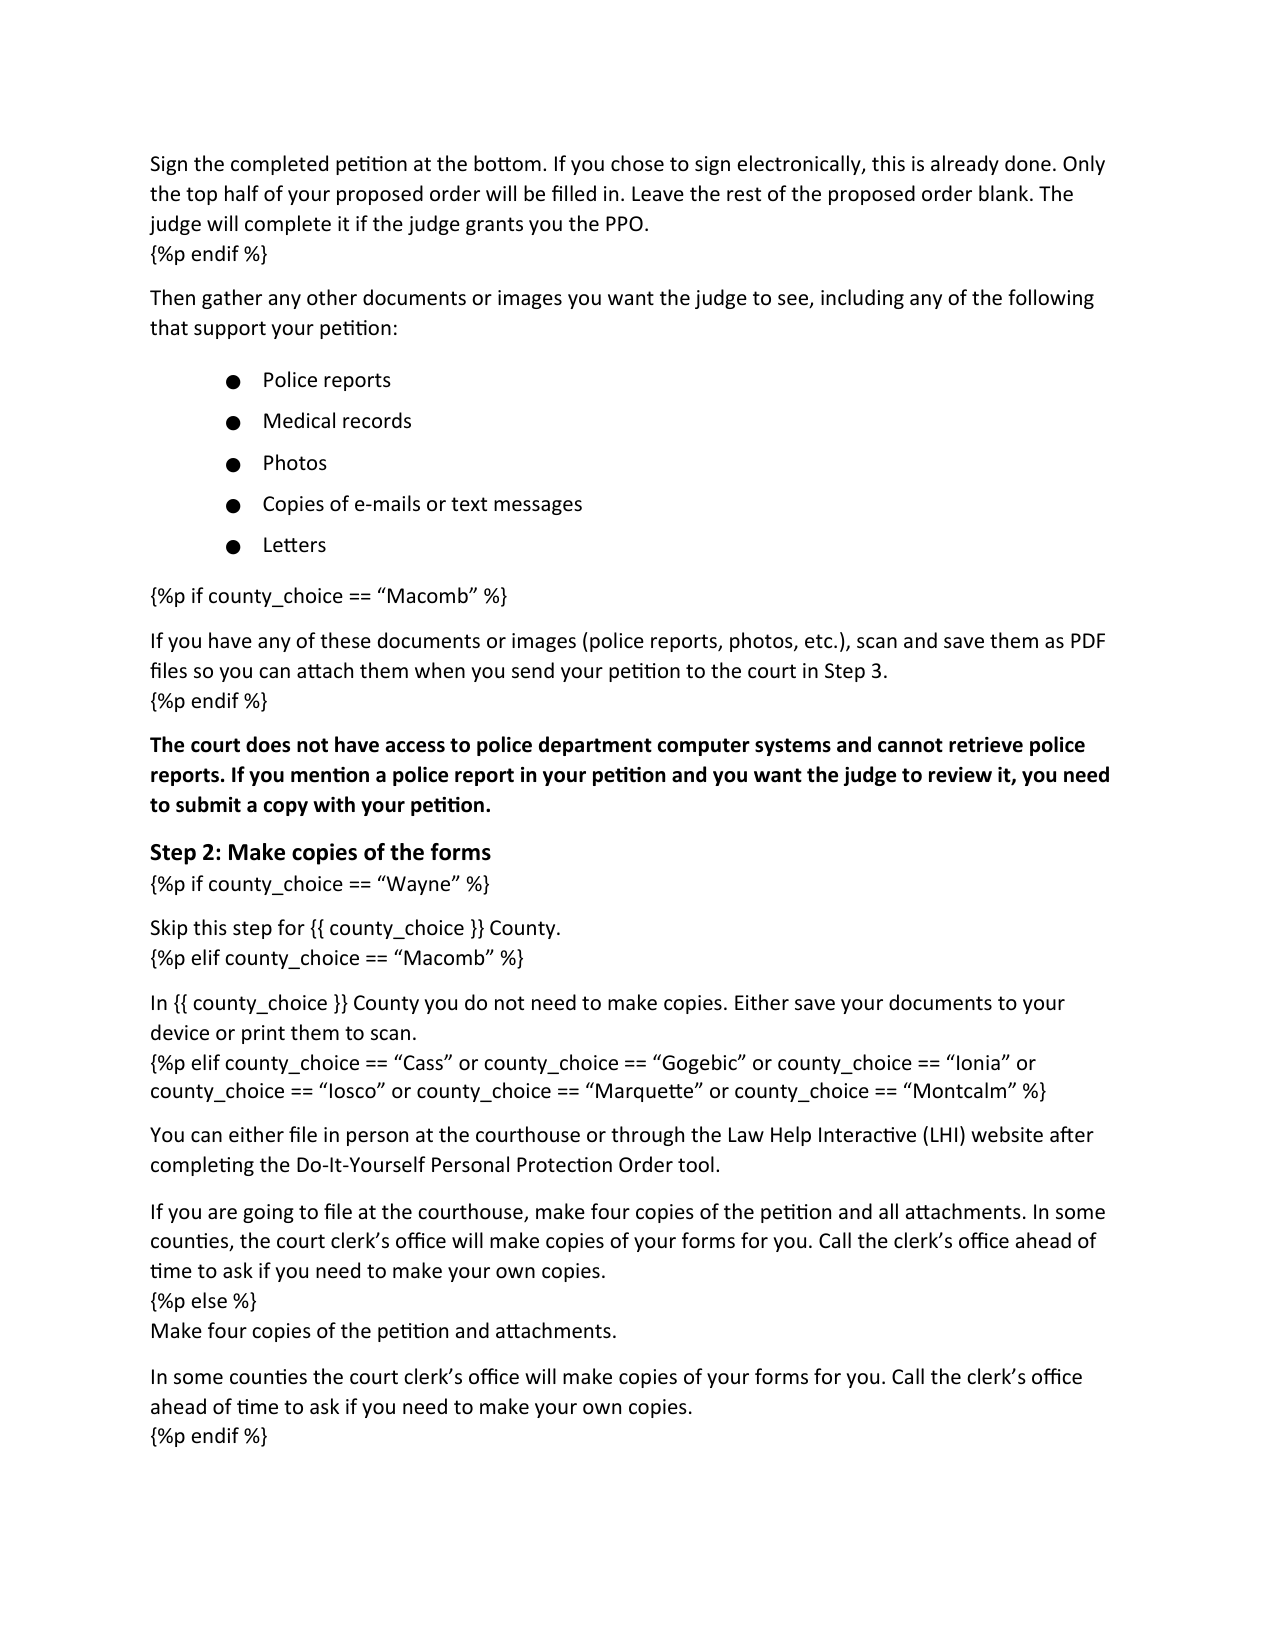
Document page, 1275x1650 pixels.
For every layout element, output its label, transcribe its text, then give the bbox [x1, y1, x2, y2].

text Skip this step for {{ county_choice }} County. [150, 914, 1125, 942]
text Sign the completed petition at the bottom. If you chose to sign electronically, this is already done. Only the top half of your proposed order will be filled in. Leave the rest of the proposed order blank. The judge will complete it if the judge grants you the PPO. [150, 150, 1125, 237]
text If you have any of these documents or images (police reports, photos, etc.), scan and save them as PDF files so you can attach them when you send your petition to the court in Step 3. [150, 627, 1125, 684]
text {%p else %} [150, 1286, 1125, 1314]
text Step 2: Make copies of the forms [150, 837, 1125, 867]
list Medical records [225, 401, 1125, 440]
text Then gather any other documents or images you want the judge to see, including any of the following that support your petition: [150, 284, 1125, 342]
text {%p if county_choice == “Wayne” %} [150, 869, 1125, 897]
text {%p elif county_choice == “Cass” or county_choice == “Gogebic” or county_choice == “Ionia” or county_choice == “Iosco” or county_choice == “Marquette” or county_choice == “Montcalm” %} [150, 1048, 1125, 1104]
text {%p endif %} [150, 239, 1125, 267]
text {%p if county_choice == “Macomb” %} [150, 582, 1125, 610]
text If you are going to file at the courthouse, make four copies of the petition and all attachments. In some counties, the court clerk’s office will make copies of your forms for you. Call the clerk’s office ahead of time to ask if you need to make your own copies. [150, 1197, 1125, 1285]
list Photos [225, 442, 1125, 481]
list Copies of e-mails or text messages [225, 483, 1125, 522]
text {%p endif %} [150, 1422, 1125, 1450]
text In some counties the court clerk’s office will make copies of your forms for you. Call the clerk’s office ahead of time to ask if you need to make your own copies. [150, 1362, 1125, 1420]
text {%p endif %} [150, 686, 1125, 714]
list Letters [225, 524, 1125, 563]
text Make four copies of the petition and attachments. [150, 1316, 1125, 1344]
text You can either file in person at the courthouse or through the Law Help Interactive (LHI) website after completing the Do-It-Yourself Personal Protection Order tool. [150, 1121, 1125, 1179]
text The court does not have access to police department computer systems and cannot retrieve police reports. If you mention a police report in your petition and you want the judge to review it, you need to submit a copy with your petition. [150, 731, 1125, 818]
text {%p elif county_choice == “Macomb” %} [150, 944, 1125, 972]
text In {{ county_choice }} County you do not need to make copies. Either save your documents to your device or print them to scan. [150, 988, 1125, 1046]
list Police reports [225, 360, 1125, 399]
